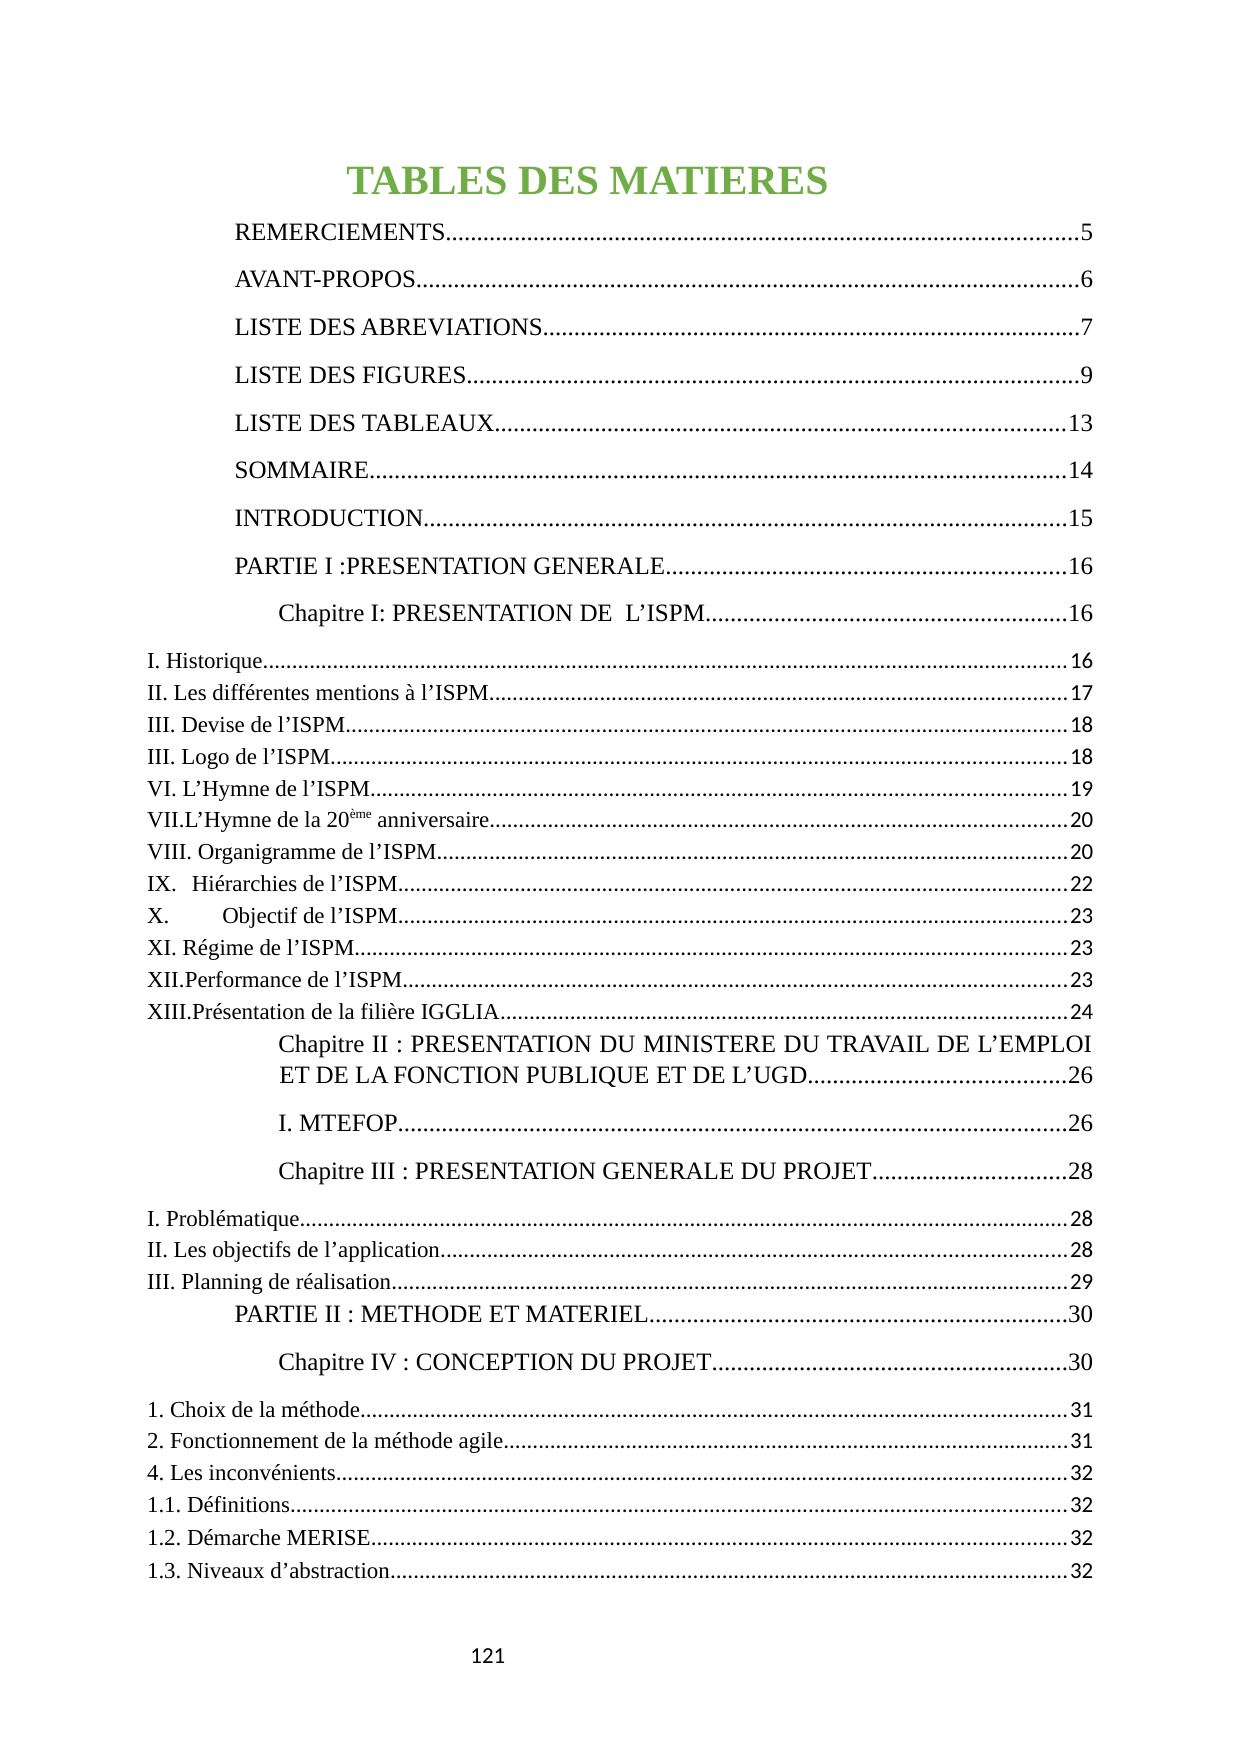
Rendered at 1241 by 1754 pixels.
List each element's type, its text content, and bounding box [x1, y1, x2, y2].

text LISTE DES ABREVIATIONS 7 [234, 312, 1093, 341]
text IX. Hiérarchies de l’ISPM 22 [147, 869, 1090, 897]
text II. Les objectifs de l’application 28 [147, 1236, 1090, 1264]
text II. Les différentes mentions à l’ISPM 17 [147, 678, 1090, 706]
text 1.3. Niveaux d’abstraction 32 [147, 1556, 1090, 1584]
text I. Historique 16 [147, 646, 1090, 674]
text 1. Choix de la méthode 31 [147, 1395, 1090, 1423]
text AVANT-PROPOS 6 [234, 264, 1093, 293]
text III. Logo de l’ISPM 18 [147, 742, 1090, 770]
text VI. L’Hymne de l’ISPM 19 [147, 774, 1090, 802]
text LISTE DES TABLEAUX 13 [234, 408, 1093, 436]
text 1.1. Définitions 32 [147, 1490, 1090, 1518]
text III. Devise de l’ISPM 18 [147, 710, 1090, 738]
text I. MTEFOP 26 [278, 1108, 1093, 1137]
text Chapitre IV : CONCEPTION DU PROJET 30 [278, 1347, 1093, 1376]
subtitle TABLES DES MATIERES [147, 155, 1028, 203]
text VIII. Organigramme de l’ISPM 20 [147, 837, 1090, 866]
text I. Problématique 28 [147, 1204, 1090, 1232]
text Chapitre III : PRESENTATION GENERALE DU PROJET 28 [278, 1156, 1093, 1185]
text VII.L’Hymne de la 20ème anniversaire 20 [147, 806, 1090, 834]
text XIII.Présentation de la filière IGGLIA 24 [147, 997, 1090, 1025]
text X. Objectif de l’ISPM 23 [147, 901, 1090, 929]
text Chapitre I: PRESENTATION DE L’ISPM 16 [278, 598, 1093, 627]
text 2. Fonctionnement de la méthode agile 31 [147, 1427, 1090, 1455]
text PARTIE II : METHODE ET MATERIEL 30 [234, 1299, 1093, 1328]
text Chapitre II : PRESENTATION DU MINISTERE DU TRAVAIL DE L’EMPLOI ET DE LA FONCTION PUBLIQUE ET DE L’UGD 26 [278, 1029, 1093, 1089]
text XI. Régime de l’ISPM 23 [147, 933, 1090, 961]
text INTRODUCTION 15 [234, 503, 1093, 532]
text PARTIE I :PRESENTATION GENERALE 16 [234, 551, 1093, 579]
text LISTE DES FIGURES 9 [234, 360, 1093, 389]
text XII. Performance de l’ISPM 23 [147, 965, 1090, 993]
text 4. Les inconvénients 32 [147, 1458, 1090, 1487]
text REMERCIEMENTS 5 [234, 217, 1093, 246]
text III. Planning de réalisation 29 [147, 1267, 1090, 1296]
text 1.2. Démarche MERISE 32 [147, 1523, 1090, 1551]
text SOMMAIRE 14 [234, 455, 1093, 484]
